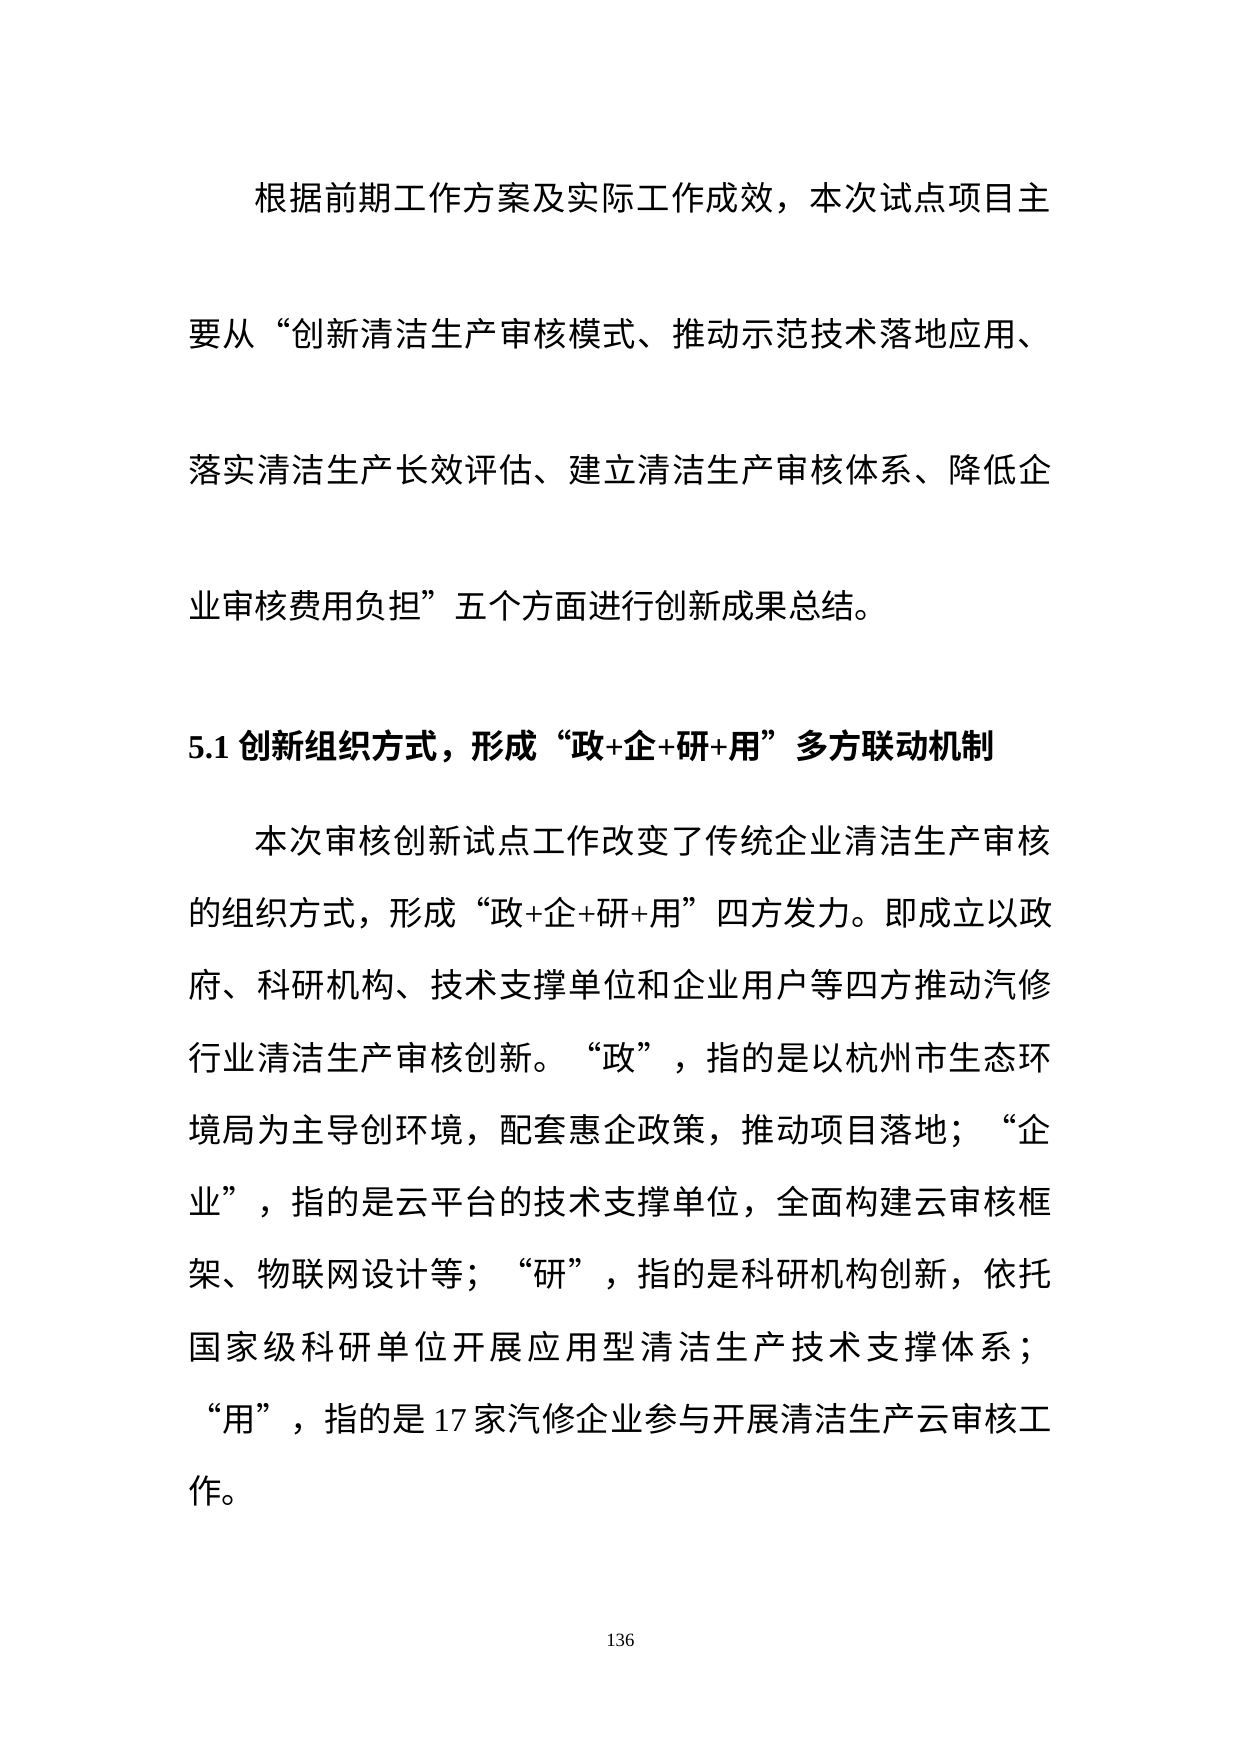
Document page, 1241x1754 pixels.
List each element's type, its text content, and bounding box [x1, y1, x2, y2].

text 根据前期工作方案及实际工作成效，本次试点项目主要从“创新清洁生产审核模式、推动示范技术落地应用、落实清洁生产长效评估、建立清洁生产审核体系、降低企业审核费用负担”五个方面进行创新成果总结。 [188, 150, 1052, 650]
text 本次审核创新试点工作改变了传统企业清洁生产审核的组织方式，形成“政+企+研+用”四方发力。即成立以政府、科研机构、技术支撑单位和企业用户等四方推动汽修行业清洁生产审核创新。“政”，指的是以杭州市生态环境局为主导创环境，配套惠企政策，推动项目落地；“企业”，指的是云平台的技术支撑单位，全面构建云审核框架、物联网设计等；“研”，指的是科研机构创新，依托国家级科研单位开展应用型清洁生产技术支撑体系；“用”，指的是17家汽修企业参与开展清洁生产云审核工作。 [188, 814, 1052, 1513]
subtitle 5.1 创新组织方式，形成“政+企+研+用”多方联动机制 [188, 719, 1052, 768]
